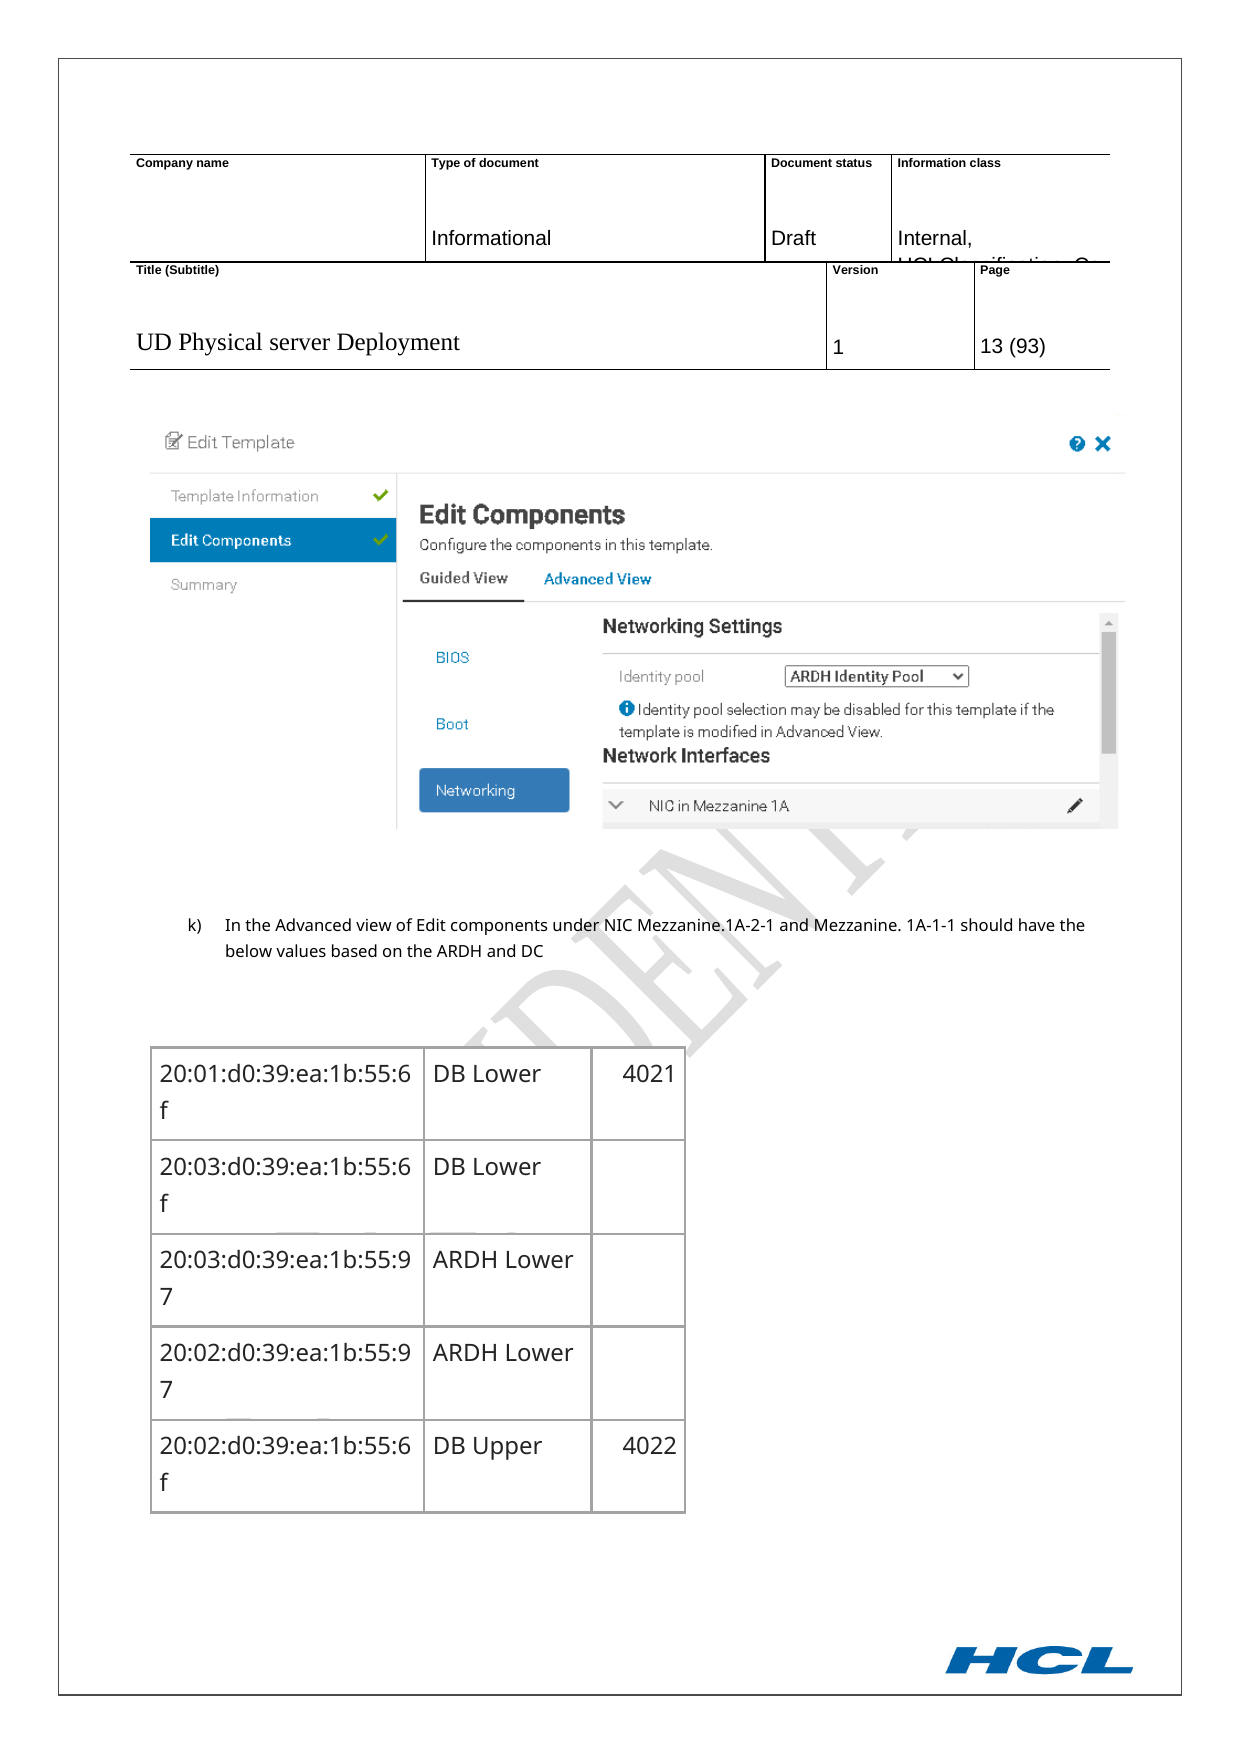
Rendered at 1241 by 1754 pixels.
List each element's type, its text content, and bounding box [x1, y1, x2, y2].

list In the Advanced view of Edit components under NIC Mezzanine.1A-2-1 and Mezzanine. 1A-1-1 should have the below values based on the ARDH and DC [187, 913, 1090, 962]
table_cell [593, 1235, 684, 1325]
table_cell 20:02:d0:39:ea:1b:55:97 [152, 1328, 423, 1418]
table_cell [593, 1141, 684, 1232]
table_cell [593, 1328, 684, 1418]
table_cell 20:03:d0:39:ea:1b:55:97 [152, 1235, 423, 1325]
table_cell 4022 [593, 1421, 684, 1511]
table_cell DB Lower [425, 1141, 590, 1232]
table_header DB Lower [425, 1049, 590, 1139]
table_cell 20:03:d0:39:ea:1b:55:6f [152, 1141, 423, 1232]
picture [150, 414, 1125, 829]
table_cell 20:02:d0:39:ea:1b:55:6f [152, 1421, 423, 1511]
table_cell DB Upper [425, 1421, 590, 1511]
table_cell ARDH Lower [425, 1235, 590, 1325]
table_header 4021 [593, 1049, 684, 1139]
table_header 20:01:d0:39:ea:1b:55:6f [152, 1049, 423, 1139]
table_cell ARDH Lower [425, 1328, 590, 1418]
picture [940, 1646, 1135, 1677]
picture [375, 535, 387, 544]
